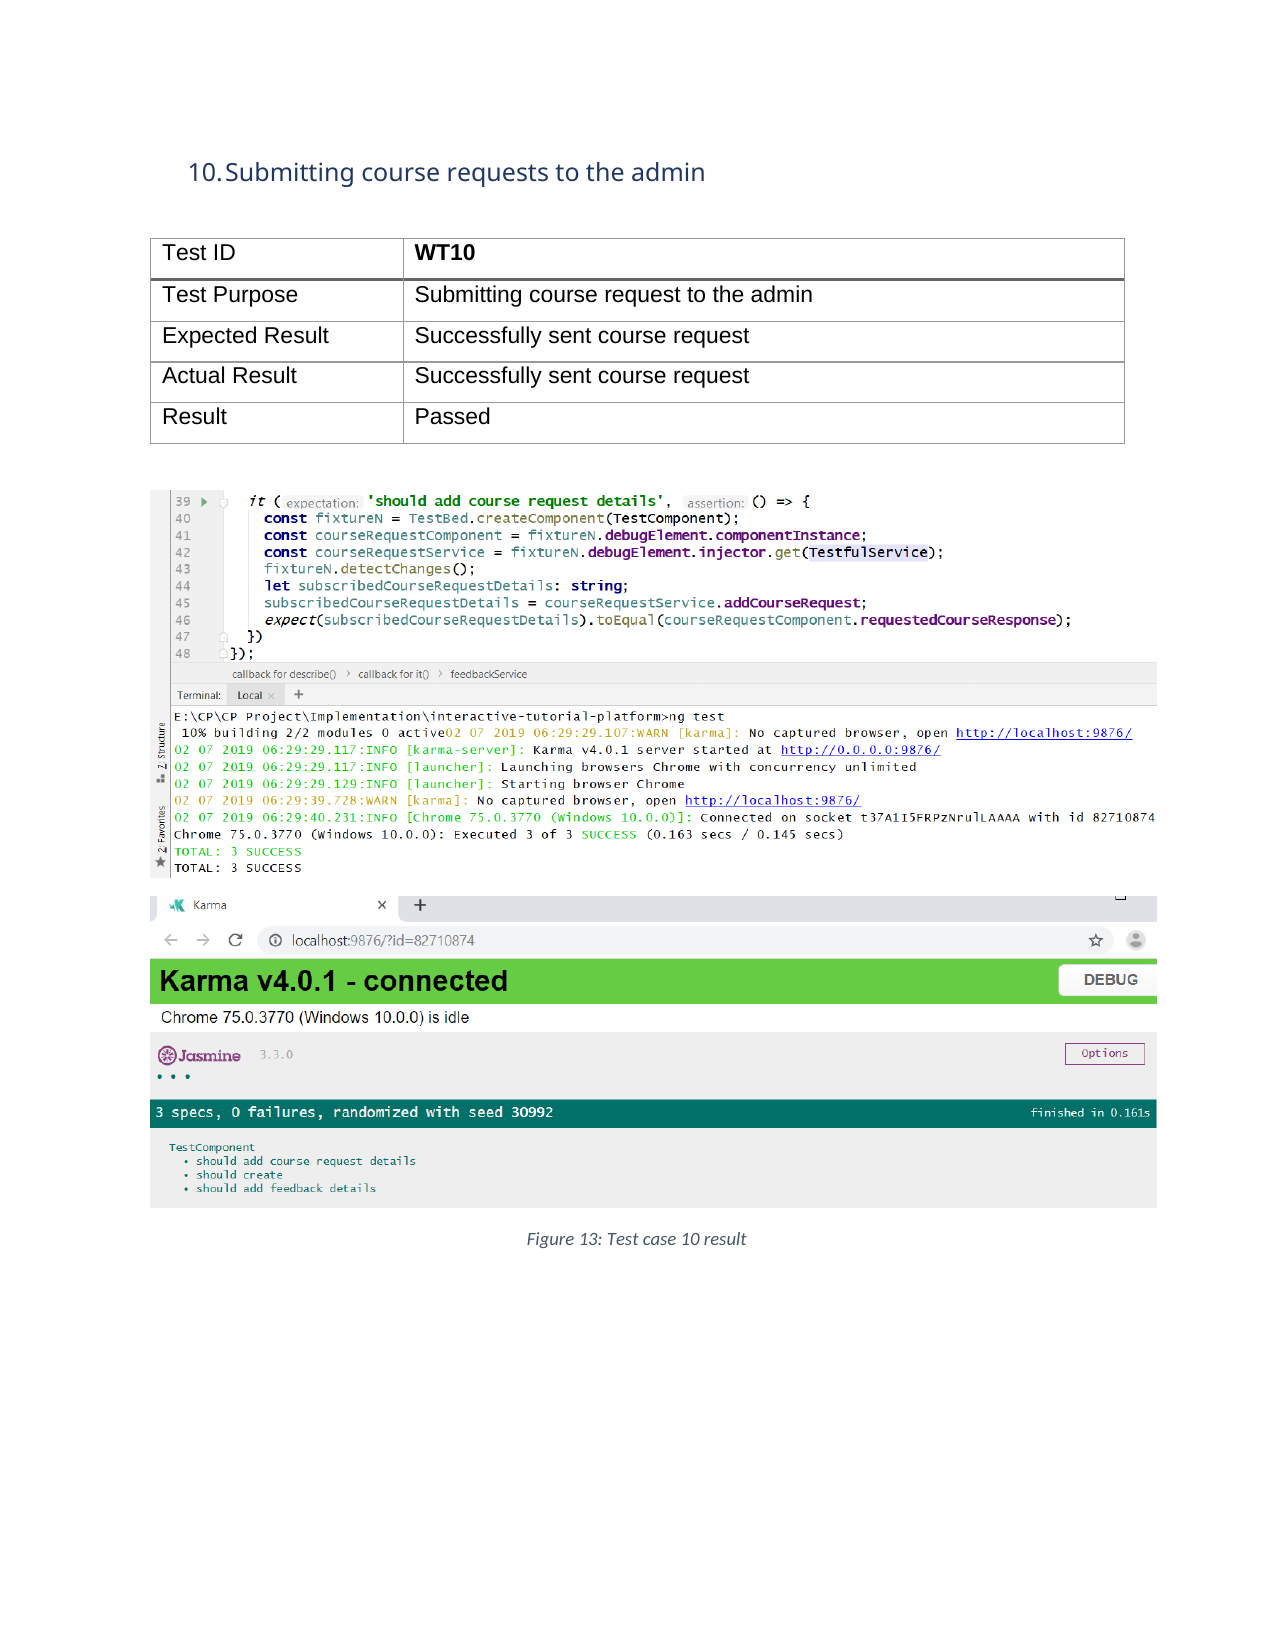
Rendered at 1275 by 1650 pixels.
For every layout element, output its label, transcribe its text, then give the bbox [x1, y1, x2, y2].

table_header WT10 [404, 239, 1124, 278]
table_cell Expected Result [151, 322, 403, 361]
text Figure 13: Test case 10 result [150, 1227, 1125, 1250]
table_cell Result [151, 403, 403, 442]
table_cell Submitting course request to the admin [404, 281, 1124, 321]
picture [150, 490, 1157, 878]
picture [150, 896, 1157, 1208]
table_cell Test Purpose [151, 281, 403, 321]
table_header Test ID [151, 239, 403, 278]
table_cell Actual Result [151, 363, 403, 402]
table_cell Successfully sent course request [404, 363, 1124, 402]
subtitle Submitting course requests to the admin [187, 154, 1125, 188]
table_cell Passed [404, 403, 1124, 442]
table_cell Successfully sent course request [404, 322, 1124, 361]
